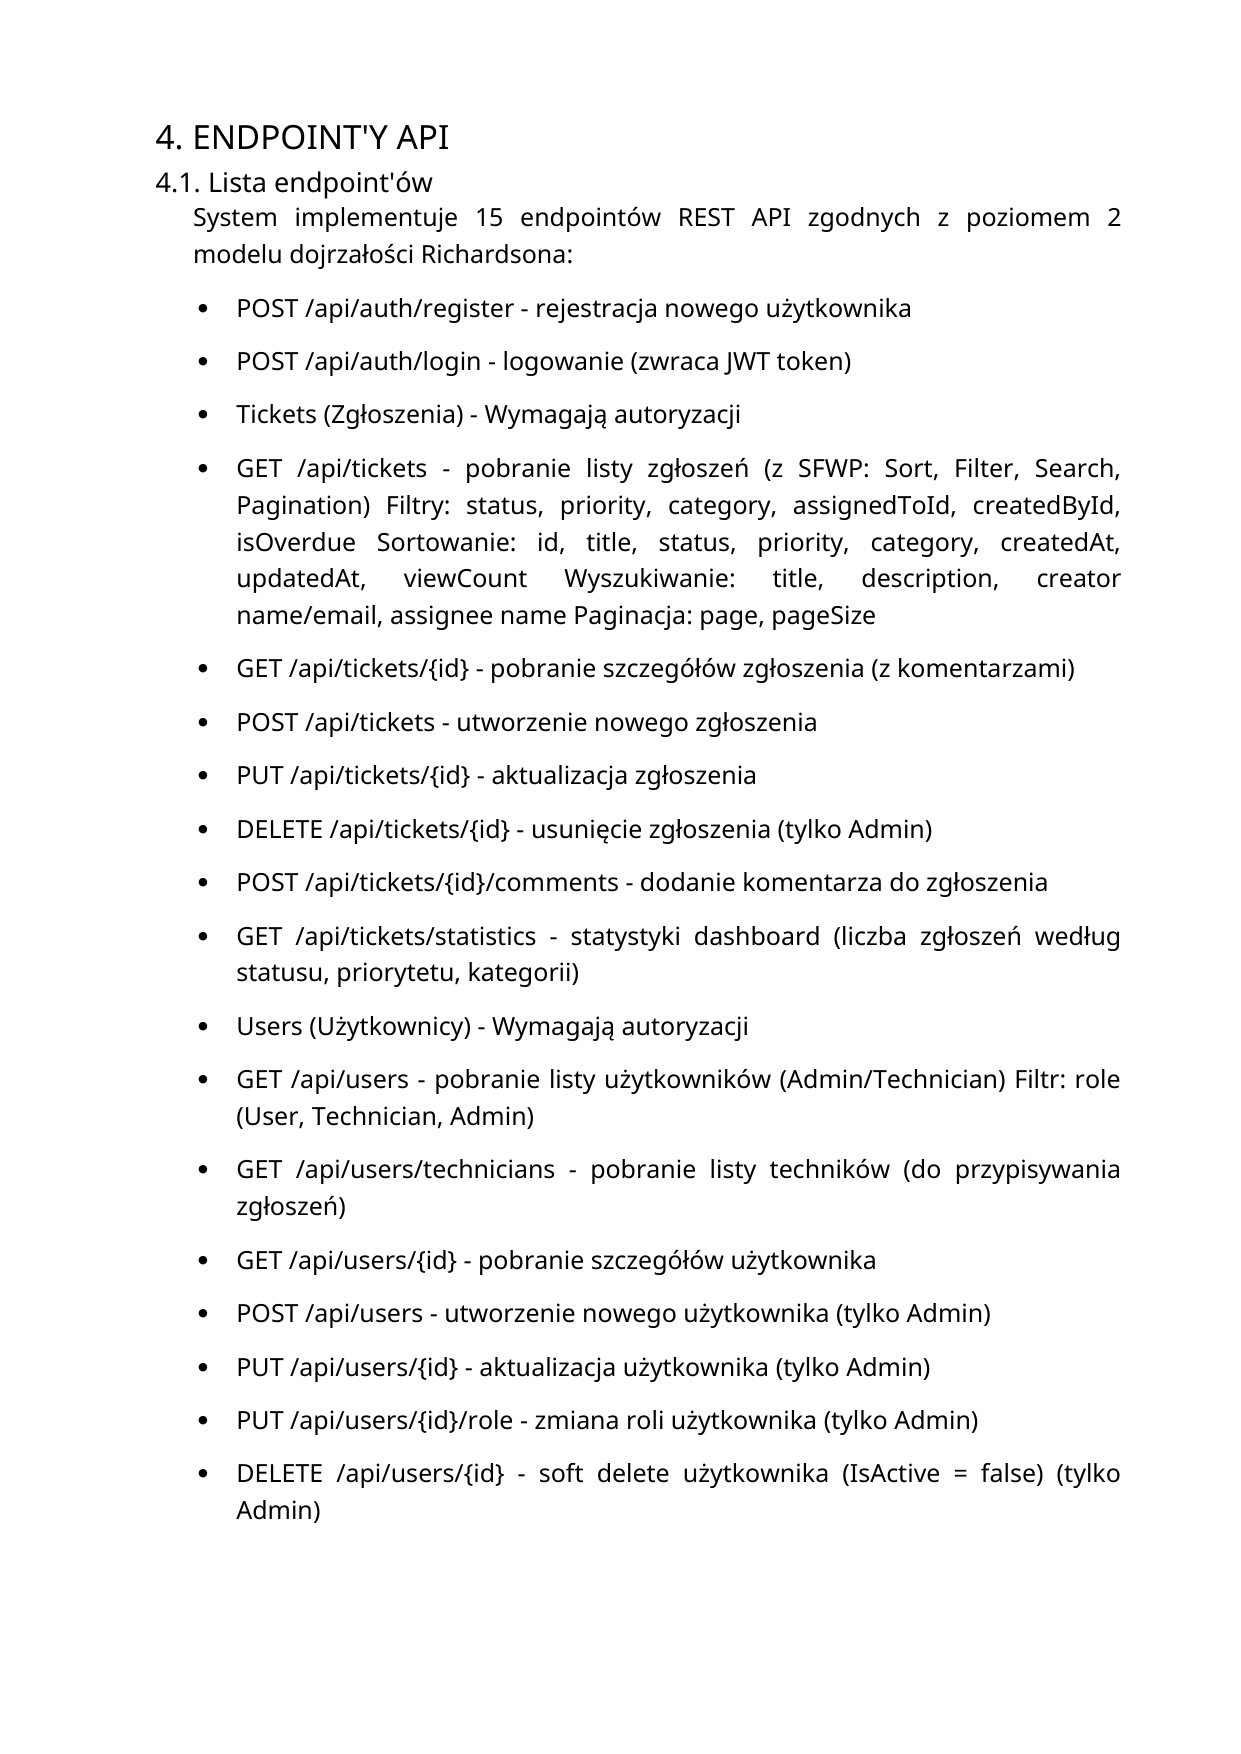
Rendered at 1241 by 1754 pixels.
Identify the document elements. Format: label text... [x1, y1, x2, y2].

subtitle 4. ENDPOINT'Y API [155, 114, 1122, 159]
list GET /api/tickets - pobranie listy zgłoszeń (z SFWP: Sort, Filter, Search, Pagination) Filtry: status, priority, category, assignedToId, createdById, isOverdue Sortowanie: id, title, status, priority, category, createdAt, updatedAt, viewCount Wyszukiwanie: title, description, creator name/email, assignee name Paginacja: page, pageSize [199, 451, 1122, 632]
text System implementuje 15 endpointów REST API zgodnych z poziomem 2 modelu dojrzałości Richardsona: [193, 200, 1122, 271]
list POST /api/tickets/{id}/comments - dodanie komentarza do zgłoszenia [199, 865, 1122, 899]
list GET /api/users/{id} - pobranie szczegółów użytkownika [199, 1242, 1122, 1276]
list GET /api/tickets/statistics - statystyki dashboard (liczba zgłoszeń według statusu, priorytetu, kategorii) [199, 918, 1122, 989]
list Users (Użytkownicy) - Wymagają autoryzacji [199, 1008, 1122, 1043]
list PUT /api/tickets/{id} - aktualizacja zgłoszenia [199, 758, 1122, 792]
list POST /api/users - utworzenie nowego użytkownika (tylko Admin) [199, 1296, 1122, 1330]
list PUT /api/users/{id} - aktualizacja użytkownika (tylko Admin) [199, 1349, 1122, 1383]
list DELETE /api/users/{id} - soft delete użytkownika (IsActive = false) (tylko Admin) [199, 1456, 1122, 1527]
list POST /api/auth/login - logowanie (zwraca JWT token) [199, 344, 1122, 378]
list PUT /api/users/{id}/role - zmiana roli użytkownika (tylko Admin) [199, 1403, 1122, 1437]
list POST /api/tickets - utworzenie nowego zgłoszenia [199, 704, 1122, 739]
list GET /api/users/technicians - pobranie listy techników (do przypisywania zgłoszeń) [199, 1152, 1122, 1223]
list POST /api/auth/register - rejestracja nowego użytkownika [199, 290, 1122, 324]
list GET /api/tickets/{id} - pobranie szczegółów zgłoszenia (z komentarzami) [199, 651, 1122, 685]
list Tickets (Zgłoszenia) - Wymagają autoryzacji [199, 397, 1122, 431]
list GET /api/users - pobranie listy użytkowników (Admin/Technician) Filtr: role (User, Technician, Admin) [199, 1062, 1122, 1133]
list DELETE /api/tickets/{id} - usunięcie zgłoszenia (tylko Admin) [199, 811, 1122, 846]
subtitle 4.1. Lista endpoint'ów [155, 163, 1122, 200]
